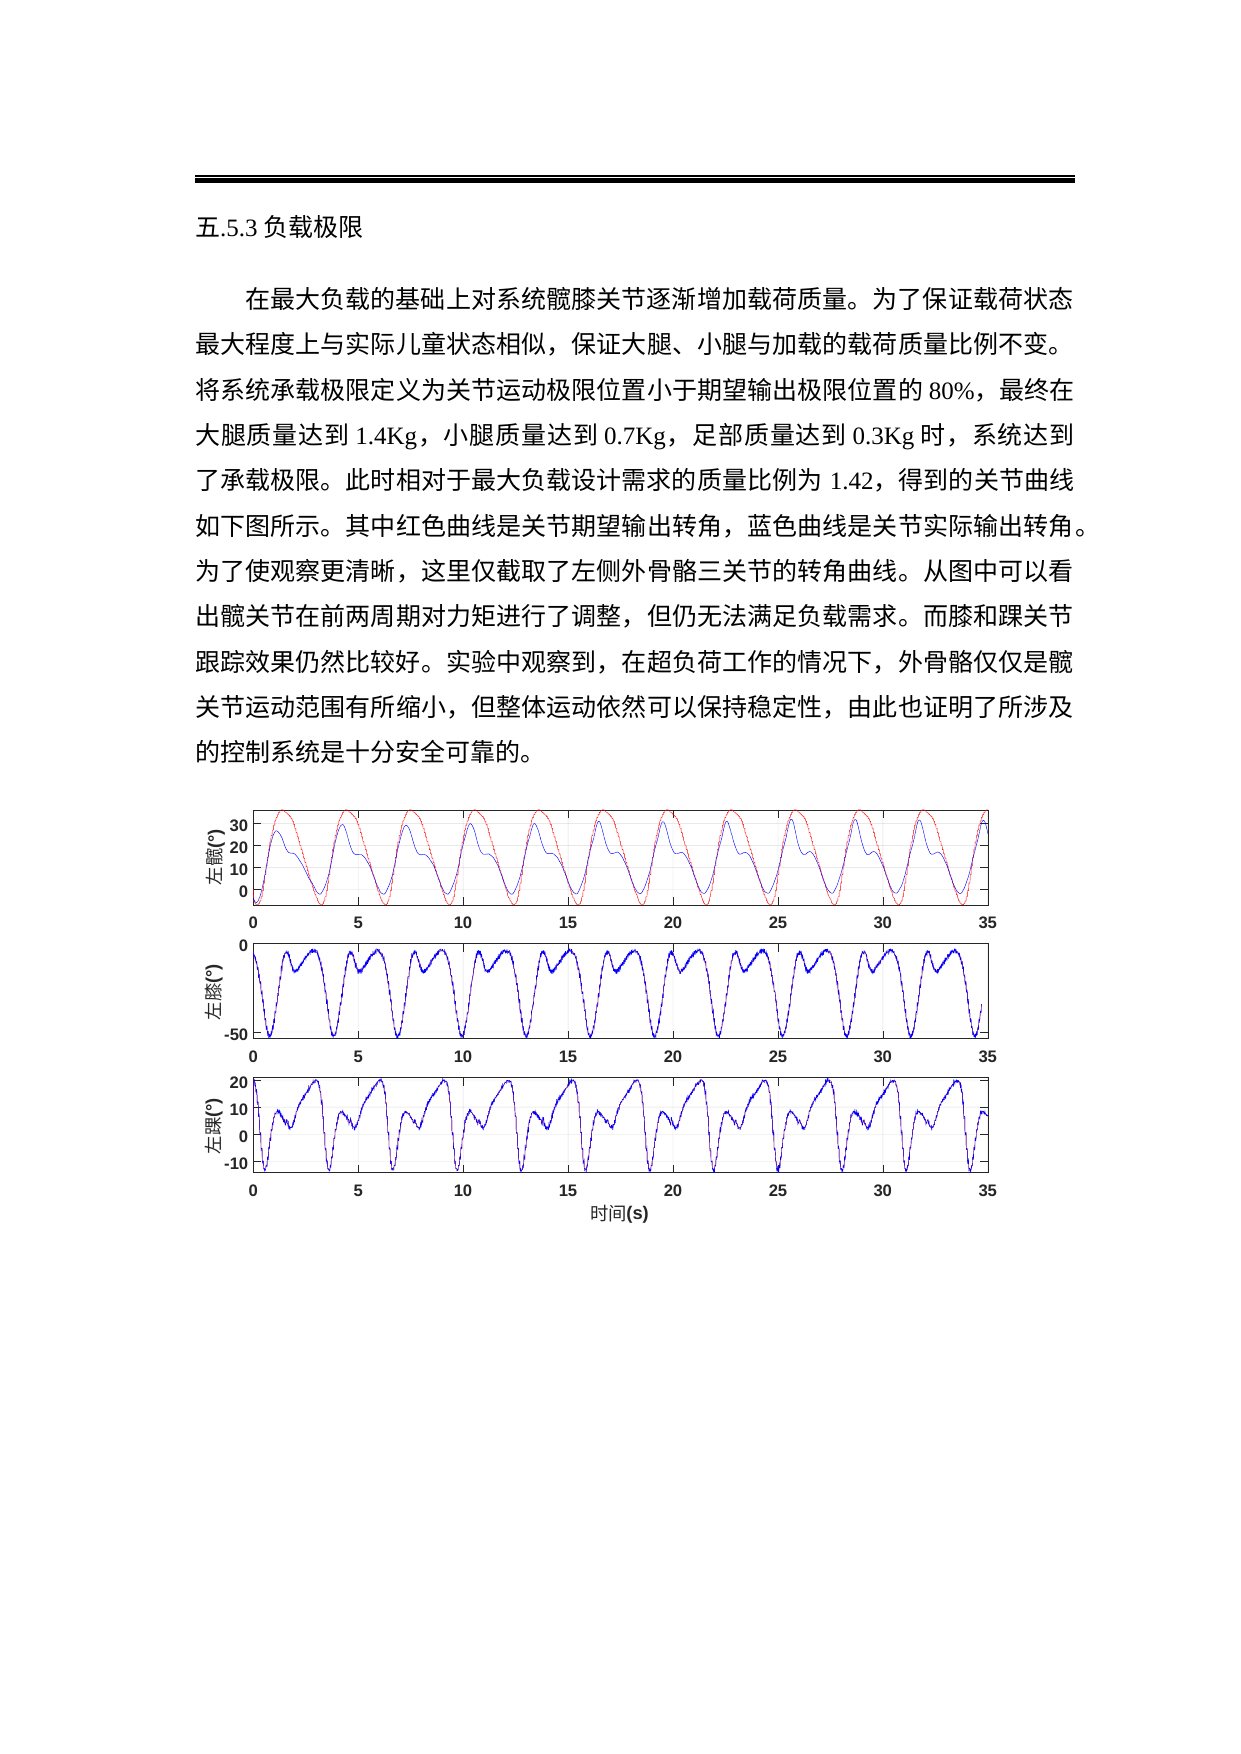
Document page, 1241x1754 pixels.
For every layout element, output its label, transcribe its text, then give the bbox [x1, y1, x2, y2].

subtitle 负载极限 [195, 207, 1075, 243]
text 在最大负载的基础上对系统髋膝关节逐渐增加载荷质量。为了保证载荷状态最大程度上与实际儿童状态相似，保证大腿、小腿与加载的载荷质量比例不变。将系统承载极限定义为关节运动极限位置小于期望输出极限位置的80%，最终在大腿质量达到1.4Kg，小腿质量达到0.7Kg，足部质量达到0.3Kg时，系统达到了承载极限。此时相对于最大负载设计需求的质量比例为1.42，得到的关节曲线如下图所示。其中红色曲线是关节期望输出转角，蓝色曲线是关节实际输出转角。为了使观察更清晰，这里仅截取了左侧外骨骼三关节的转角曲线。从图中可以看出髋关节在前两周期对力矩进行了调整，但仍无法满足负载需求。而膝和踝关节跟踪效果仍然比较好。实验中观察到，在超负荷工作的情况下，外骨骼仅仅是髋关节运动范围有所缩小，但整体运动依然可以保持稳定性，由此也证明了所涉及的控制系统是十分安全可靠的。 [195, 279, 1075, 769]
